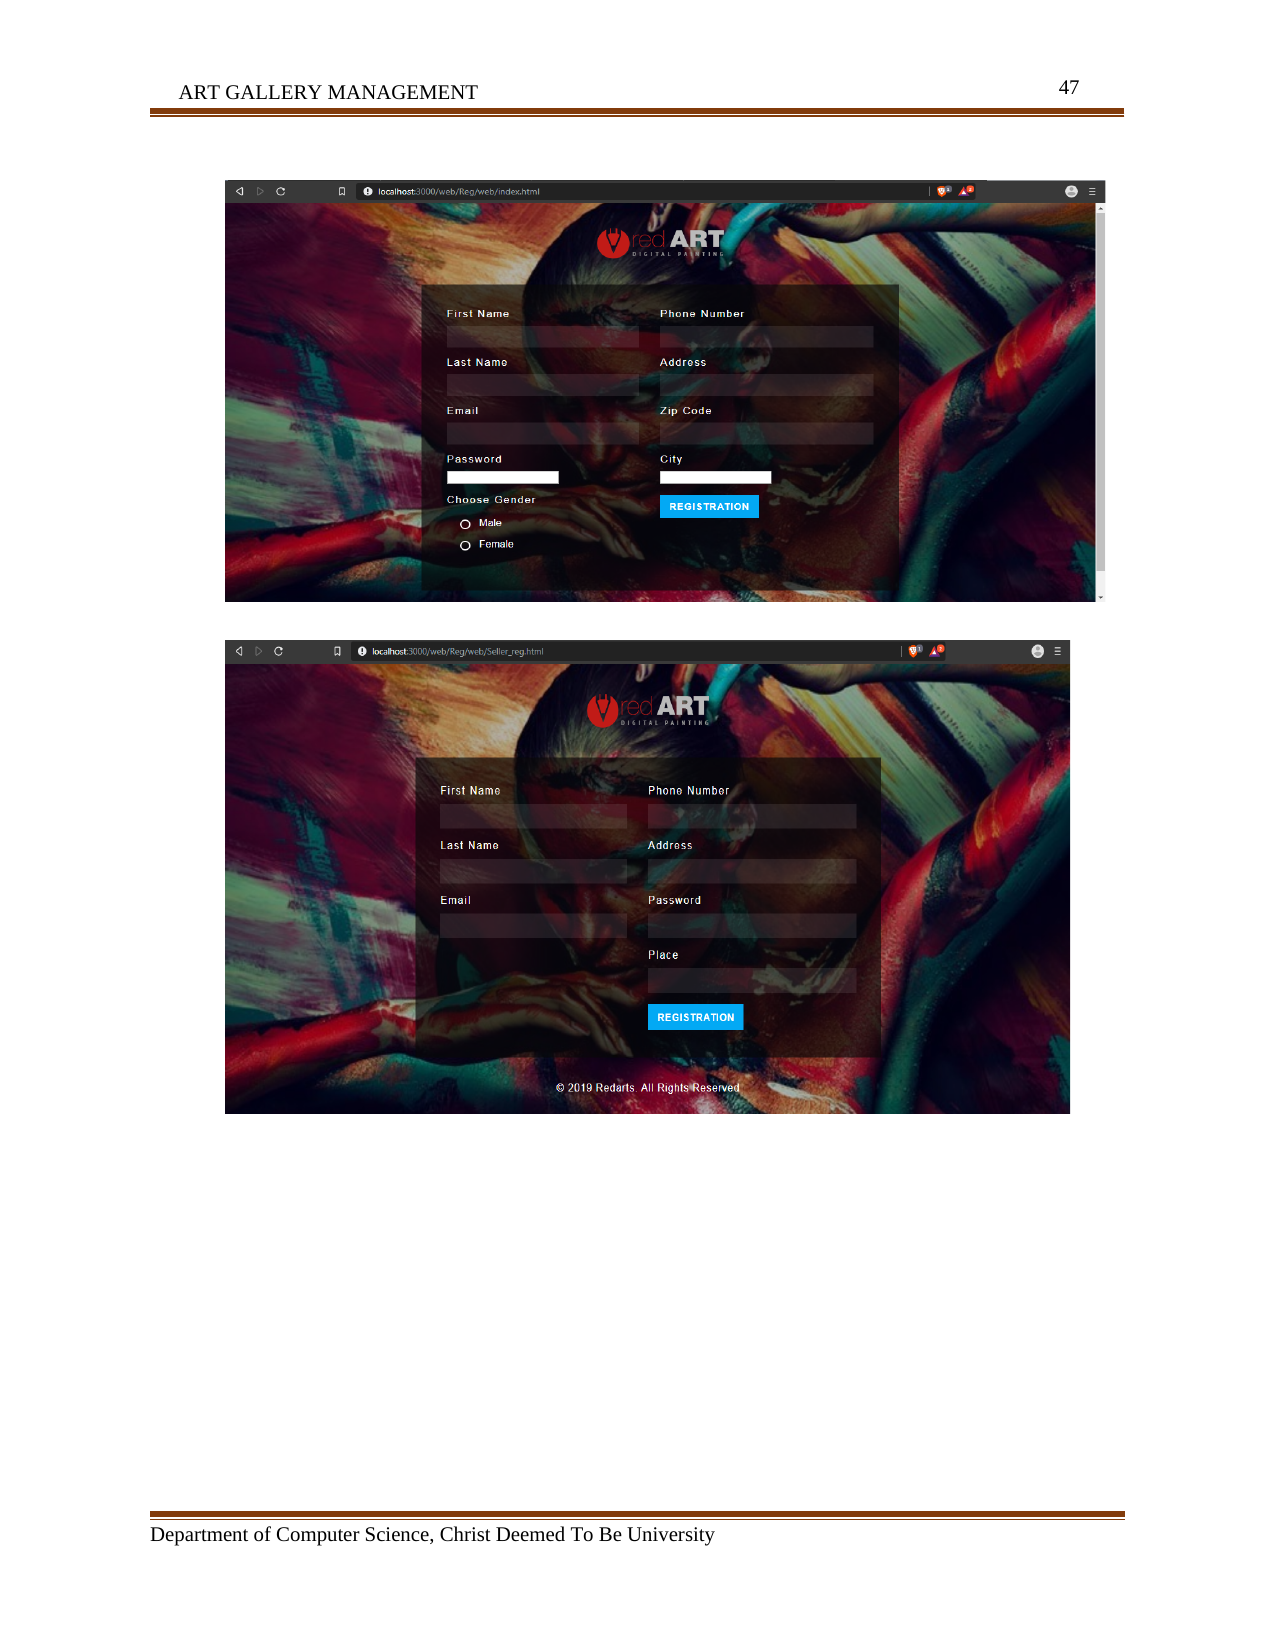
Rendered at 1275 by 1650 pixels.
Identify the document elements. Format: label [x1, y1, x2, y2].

picture [225, 180, 1106, 602]
picture [225, 640, 1071, 1114]
